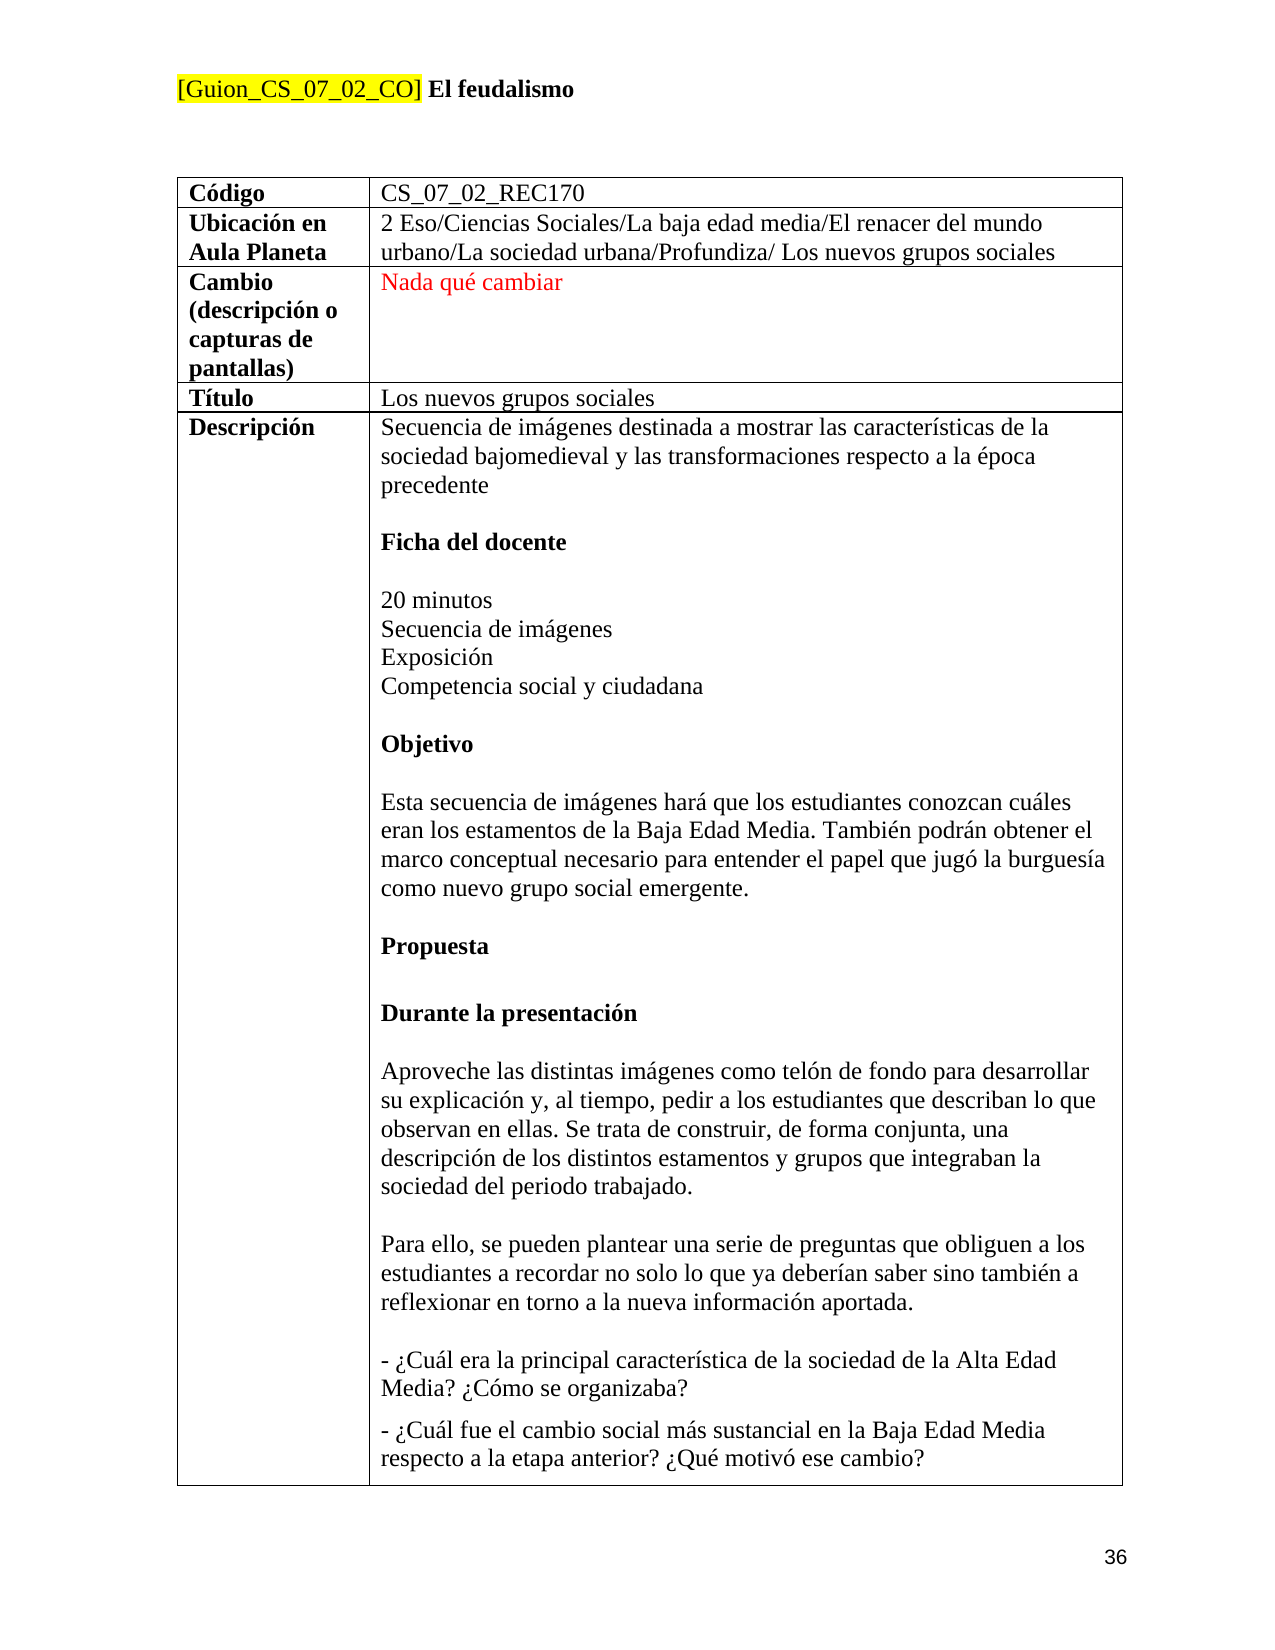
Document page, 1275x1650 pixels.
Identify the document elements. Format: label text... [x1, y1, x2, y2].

table_cell Código [178, 178, 369, 207]
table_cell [370, 413, 1122, 1485]
table_cell CS_07_02_REC170 [370, 178, 1122, 207]
table_cell Ubicación en Aula Planeta [178, 208, 369, 266]
table_cell Título [178, 383, 369, 411]
table_cell Descripción [178, 413, 369, 1485]
table_cell Los nuevos grupos sociales [370, 383, 1122, 411]
table_cell 2 Eso/Ciencias Sociales/La baja edad media/El renacer del mundo urbano/La sociedad urbana/Profundiza/ Los nuevos grupos sociales [370, 208, 1122, 266]
table_cell Cambio (descripción o capturas de pantallas) [178, 267, 369, 382]
table_cell Nada qué cambiar [370, 267, 1122, 382]
